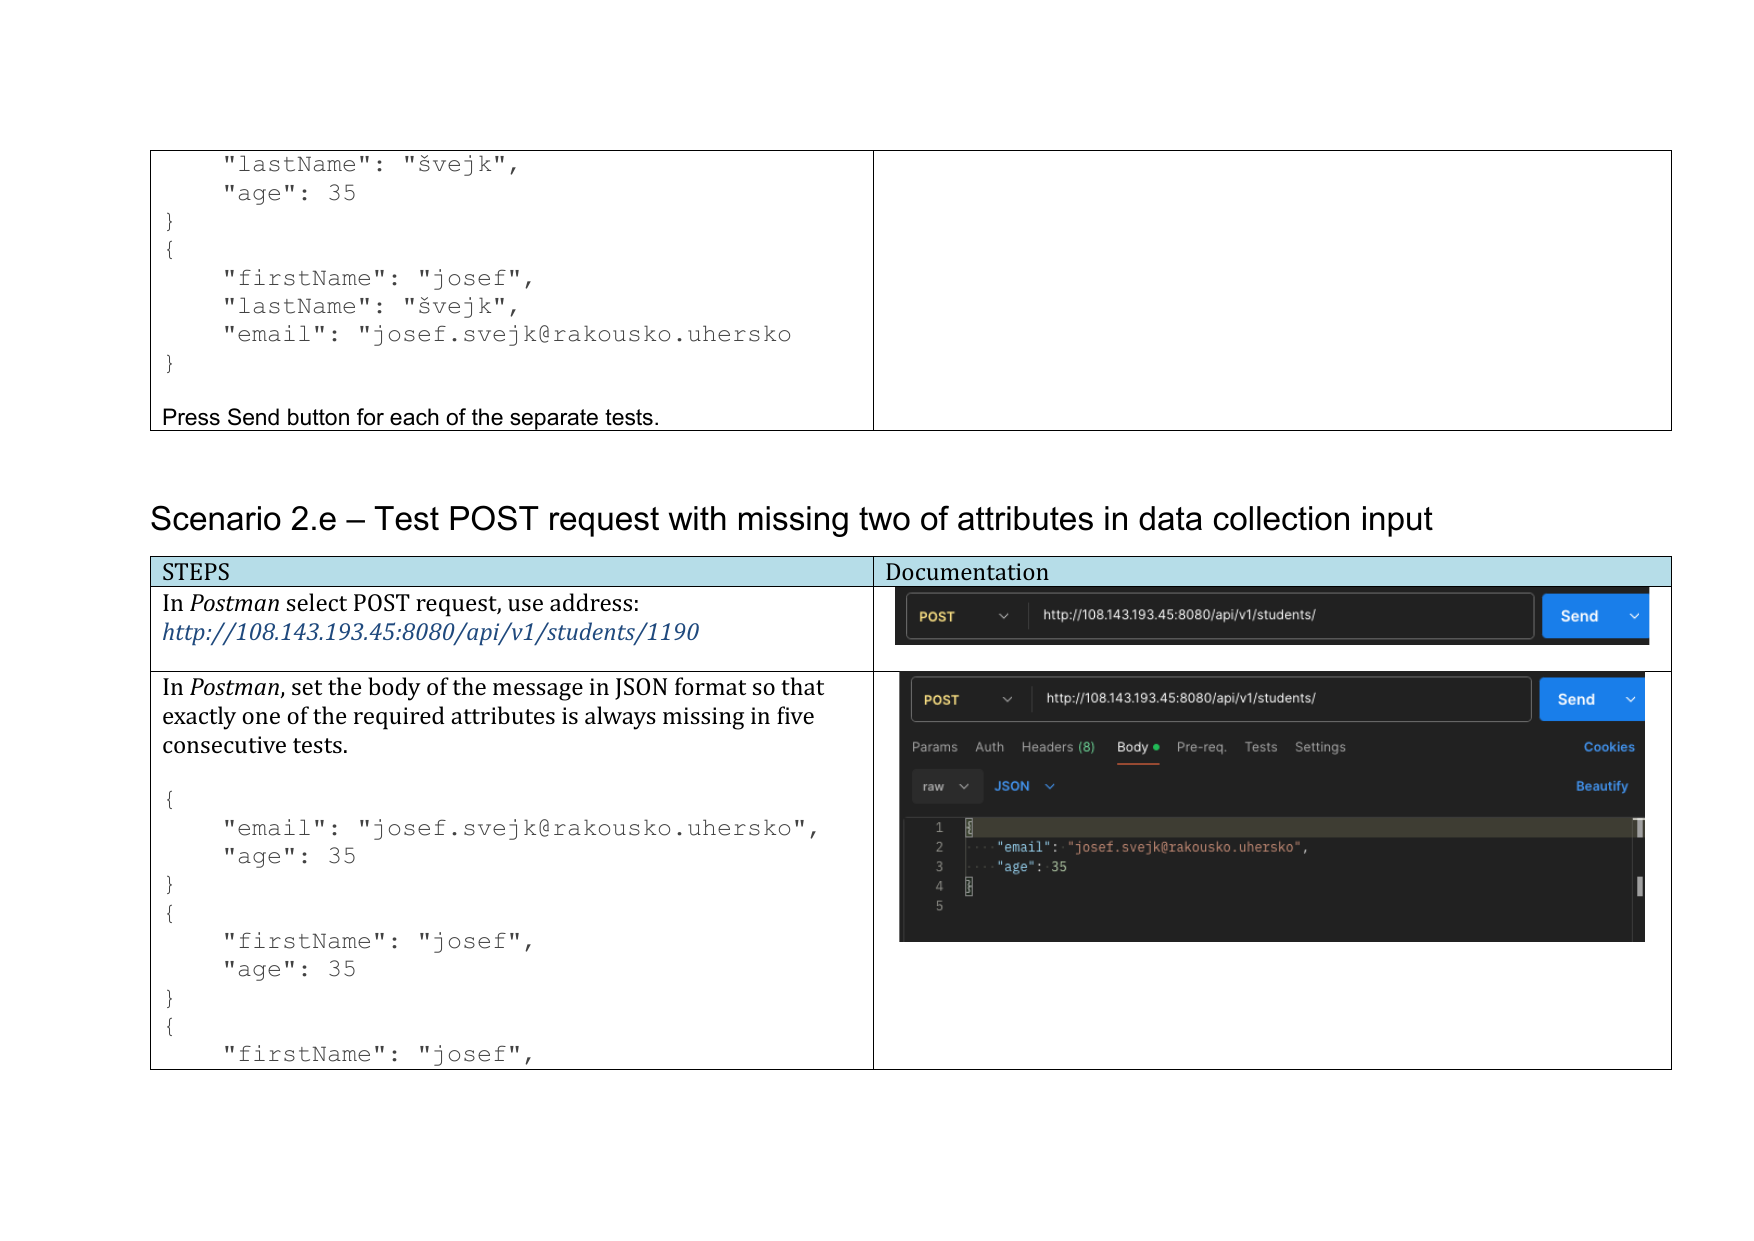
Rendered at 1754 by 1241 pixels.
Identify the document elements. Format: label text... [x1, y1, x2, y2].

table_header Documentation [874, 557, 1671, 586]
table_cell [874, 587, 1671, 671]
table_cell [151, 672, 873, 1069]
picture [895, 587, 1650, 645]
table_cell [151, 151, 873, 430]
subtitle Scenario 2.e – Test POST request with missing two of attributes in data collection input [150, 499, 1604, 538]
table_cell [874, 151, 1671, 430]
table_cell [874, 672, 1671, 1069]
picture [899, 671, 1645, 942]
table_cell In Postman select POST request, use address: http://108.143.193.45:8080/api/v1/students/1190 [151, 587, 873, 671]
table_header STEPS [151, 557, 873, 586]
